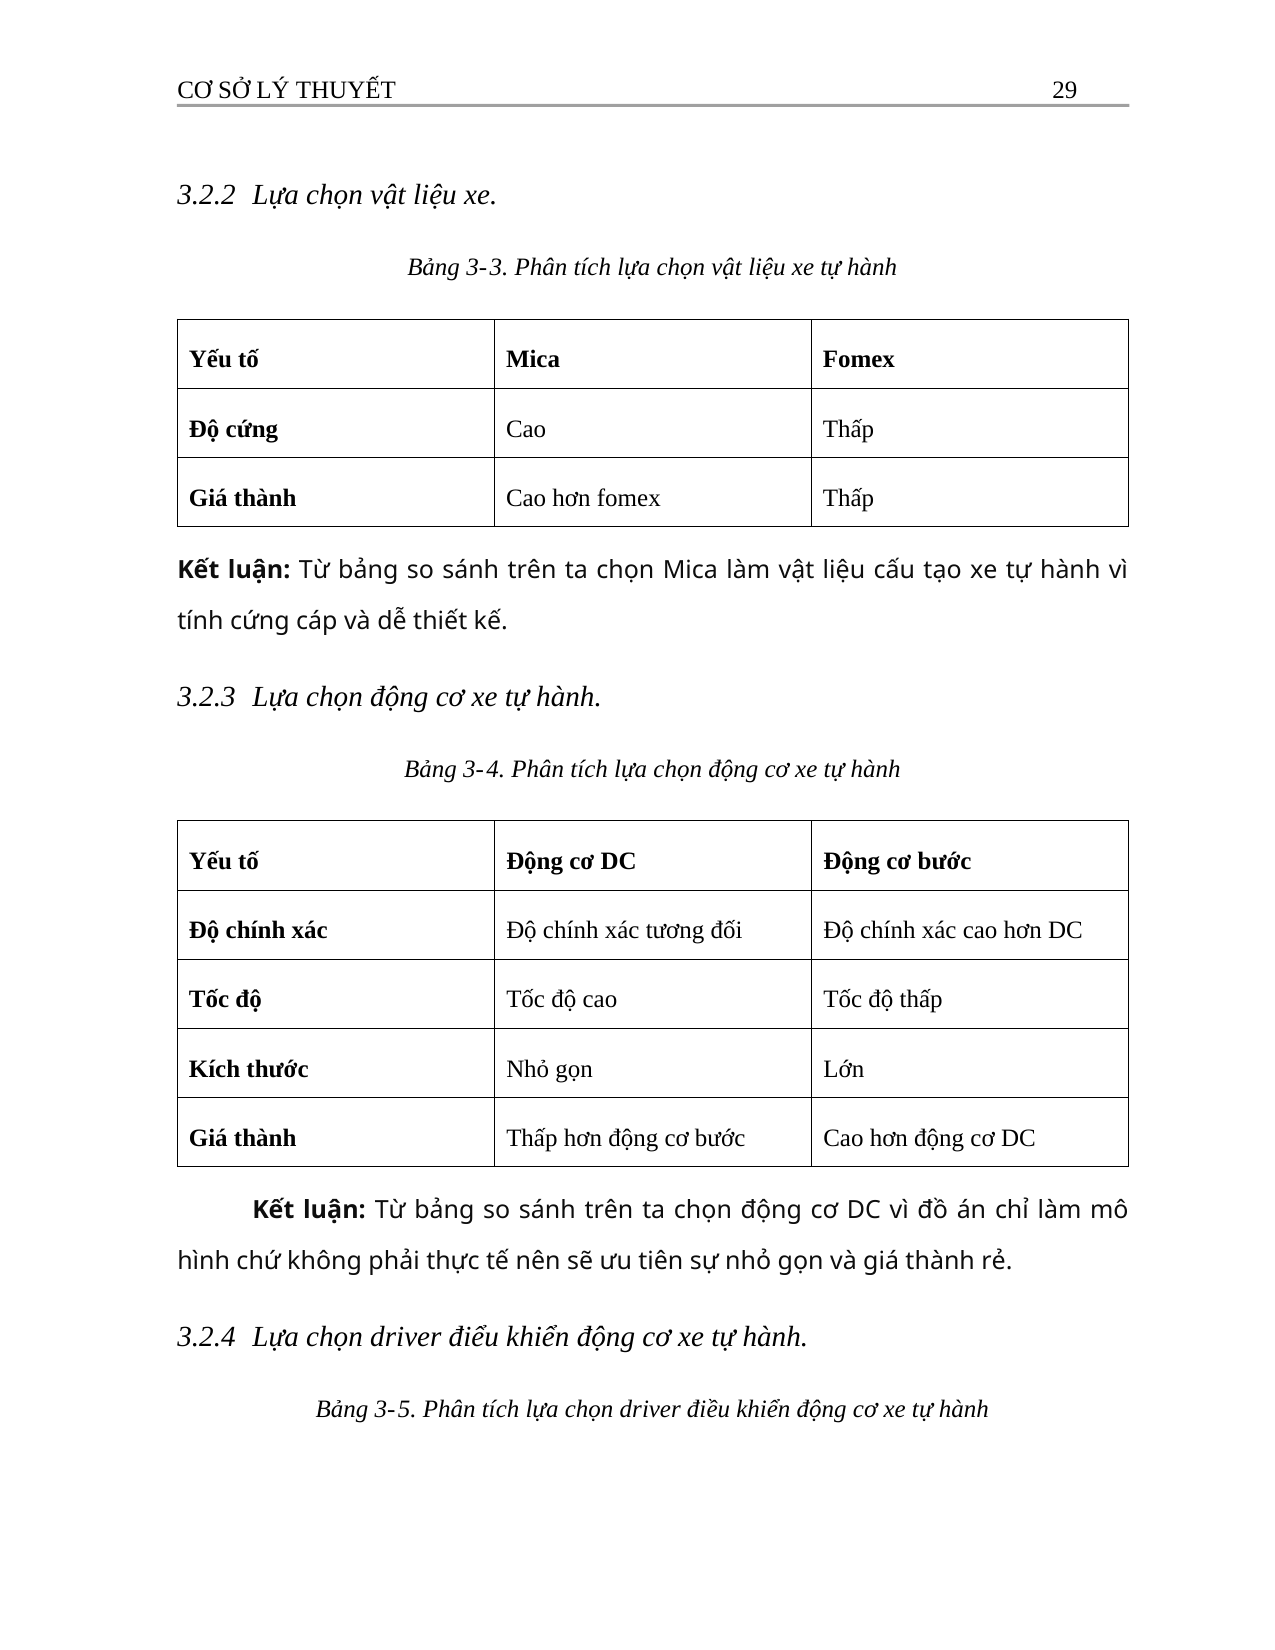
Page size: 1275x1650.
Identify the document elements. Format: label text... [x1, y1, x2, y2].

table_header Động cơ DC [495, 821, 811, 889]
table_cell Độ chính xác cao hơn DC [812, 891, 1128, 958]
table_cell Tốc độ [178, 960, 494, 1028]
table_header Yếu tố [178, 320, 494, 388]
table_cell Thấp [812, 458, 1128, 526]
table_cell Thấp hơn động cơ bước [495, 1098, 811, 1166]
table_cell Cao [495, 389, 811, 457]
table_cell Thấp [812, 389, 1128, 457]
table_cell Tốc độ thấp [812, 960, 1128, 1028]
table_cell Tốc độ cao [495, 960, 811, 1028]
table_cell Độ chính xác tương đối [495, 891, 811, 958]
table_cell Cao hơn fomex [495, 458, 811, 526]
table_header Fomex [812, 320, 1128, 388]
text Kết luận: Từ bảng so sánh trên ta chọn động cơ DC vì đồ án chỉ làm mô hình chứ không phải thực tế nên sẽ ưu tiên sự nhỏ gọn và giá thành rẻ. [177, 1192, 1129, 1277]
table_cell Độ chính xác [178, 891, 494, 958]
subtitle Lựa chọn động cơ xe tự hành. [177, 679, 1129, 712]
text Kết luận: Từ bảng so sánh trên ta chọn Mica làm vật liệu cấu tạo xe tự hành vì tính cứng cáp và dễ thiết kế. [177, 552, 1129, 637]
table_cell Giá thành [178, 458, 494, 526]
subtitle Lựa chọn driver điểu khiển động cơ xe tự hành. [177, 1319, 1129, 1352]
table_header Động cơ bước [812, 821, 1128, 889]
table_cell Kích thước [178, 1029, 494, 1097]
table_cell Lớn [812, 1029, 1128, 1097]
table_cell Độ cứng [178, 389, 494, 457]
table_cell Nhỏ gọn [495, 1029, 811, 1097]
table_cell Giá thành [178, 1098, 494, 1166]
table_cell Cao hơn động cơ DC [812, 1098, 1128, 1166]
table_header Mica [495, 320, 811, 388]
subtitle Lựa chọn vật liệu xe. [177, 177, 1129, 211]
table_header Yếu tố [178, 821, 494, 889]
